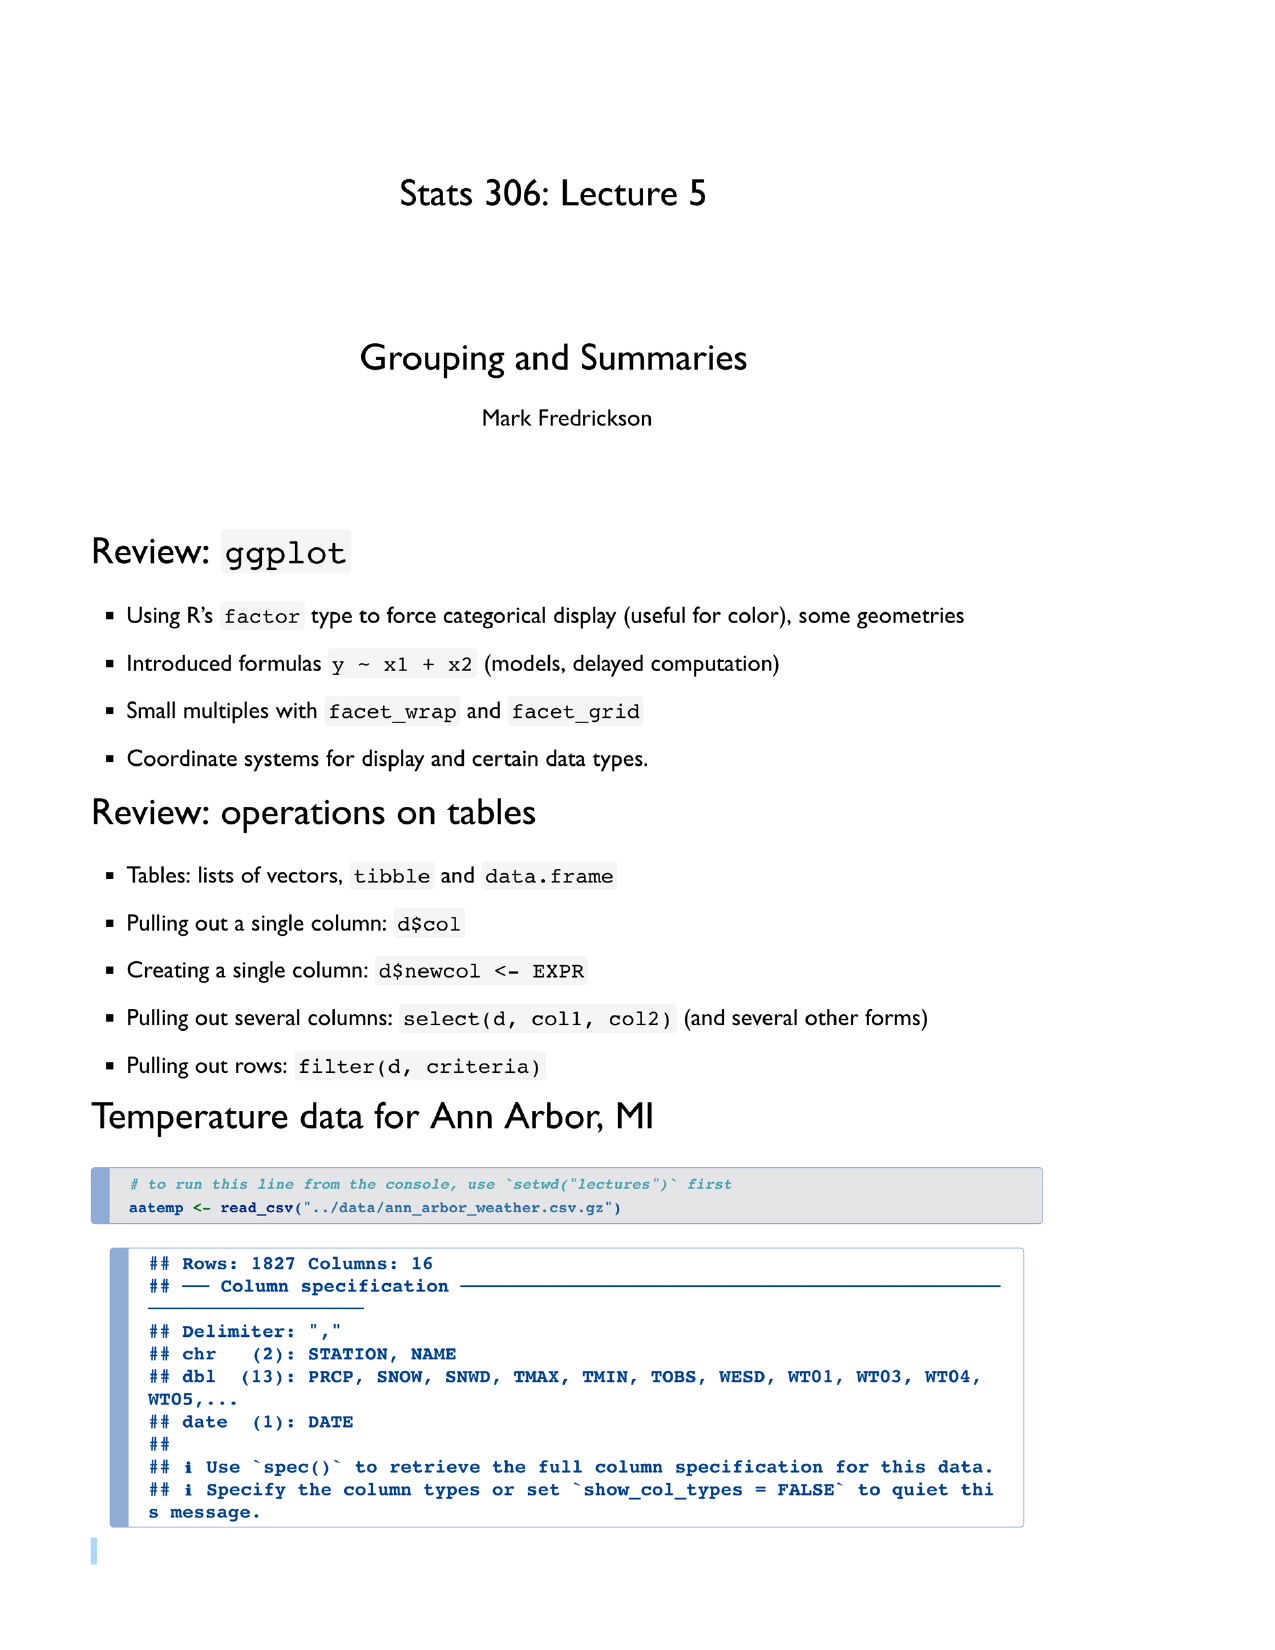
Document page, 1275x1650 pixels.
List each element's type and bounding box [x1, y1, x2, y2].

picture [75, 75, 1051, 1569]
